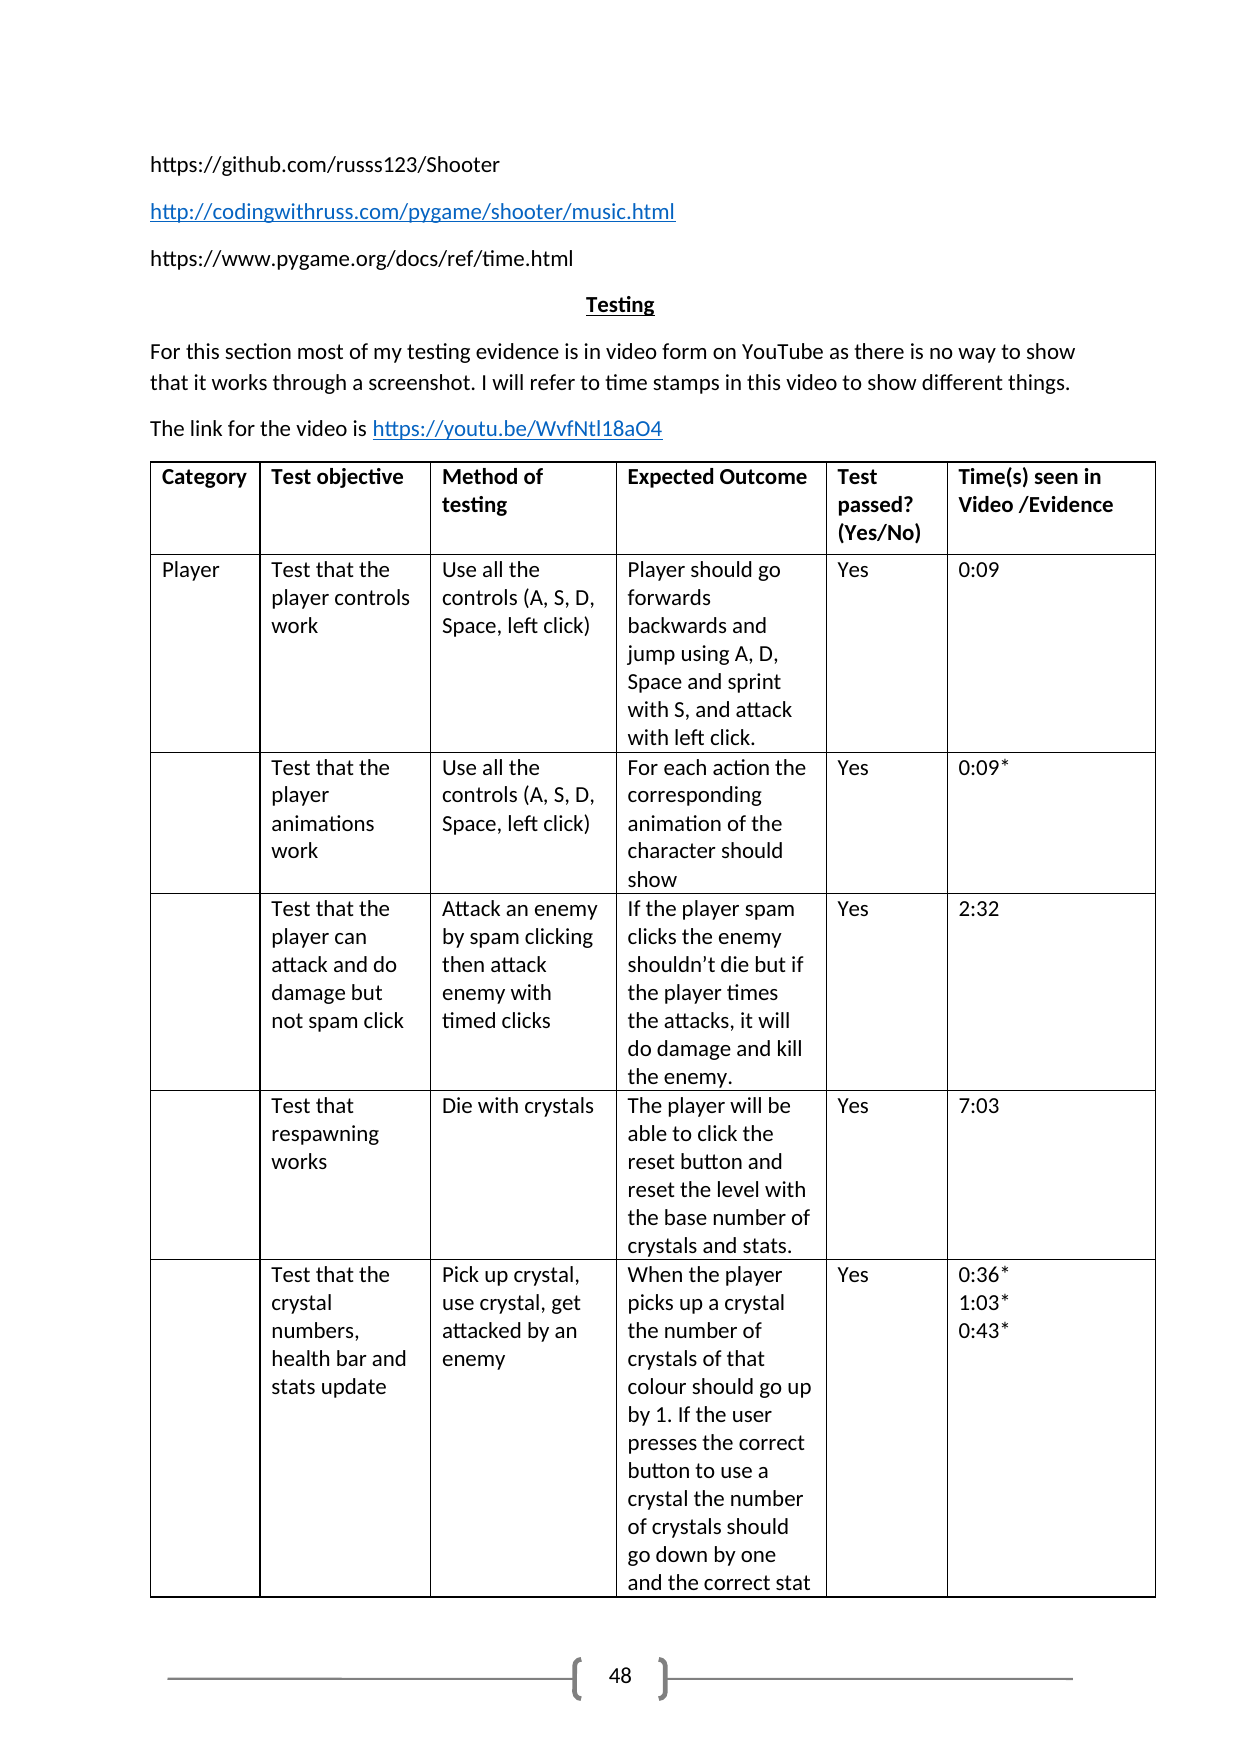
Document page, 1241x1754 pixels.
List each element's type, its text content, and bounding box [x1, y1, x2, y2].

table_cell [617, 1260, 826, 1596]
table_header Category [151, 463, 259, 554]
table_cell Test that respawning works [261, 1091, 430, 1259]
table_cell [151, 753, 259, 893]
table_cell Test that the player controls work [261, 555, 430, 752]
table_cell Yes [827, 753, 947, 893]
table_cell [151, 1260, 259, 1596]
text For this section most of my testing evidence is in video form on YouTube as there is no way to show that it works through a screenshot. I will refer to time stamps in this video to show different things. [150, 337, 1090, 396]
text Testing [150, 291, 1090, 319]
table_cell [261, 1260, 430, 1596]
table_header Test passed? (Yes/No) [827, 463, 947, 554]
text The link for the video is https://youtu.be/WvfNtl18aO4 [150, 414, 1090, 443]
table_cell Yes [827, 1260, 947, 1596]
table_header Expected Outcome [617, 463, 826, 554]
text http://codingwithruss.com/pygame/shooter/music.html [150, 197, 1090, 225]
text https://www.pygame.org/docs/ref/time.html [150, 244, 1090, 272]
table_cell Yes [827, 555, 947, 752]
table_cell Die with crystals [431, 1091, 616, 1259]
table_cell Yes [827, 894, 947, 1090]
table_cell Test that the player can attack and do damage but not spam click [261, 894, 430, 1090]
table_cell If the player spam clicks the enemy shouldn’t die but if the player times the attacks, it will do damage and kill the enemy. [617, 894, 826, 1090]
table_cell Use all the controls (A, S, D, Space, left click) [431, 753, 616, 893]
table_header Method of testing [431, 463, 616, 554]
table_cell [151, 894, 259, 1090]
table_cell 7:03 [948, 1091, 1155, 1259]
table_cell 0:36* 1:03* 0:43* [948, 1260, 1155, 1596]
table_cell For each action the corresponding animation of the character should show [617, 753, 826, 893]
table_header Test objective [261, 463, 430, 554]
table_cell 0:09* [948, 753, 1155, 893]
table_header Time(s) seen in Video /Evidence [948, 463, 1155, 554]
table_cell [151, 1091, 259, 1259]
table_cell Player should go forwards backwards and jump using A, D, Space and sprint with S, and attack with left click. [617, 555, 826, 752]
table_cell Attack an enemy by spam clicking then attack enemy with timed clicks [431, 894, 616, 1090]
text https://github.com/russs123/Shooter [150, 150, 1090, 178]
table_cell 0:09 [948, 555, 1155, 752]
table_cell The player will be able to click the reset button and reset the level with the base number of crystals and stats. [617, 1091, 826, 1259]
table_cell Use all the controls (A, S, D, Space, left click) [431, 555, 616, 752]
table_cell Test that the player animations work [261, 753, 430, 893]
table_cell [431, 1260, 616, 1596]
table_cell 2:32 [948, 894, 1155, 1090]
table_cell Yes [827, 1091, 947, 1259]
table_cell Player [151, 555, 259, 752]
